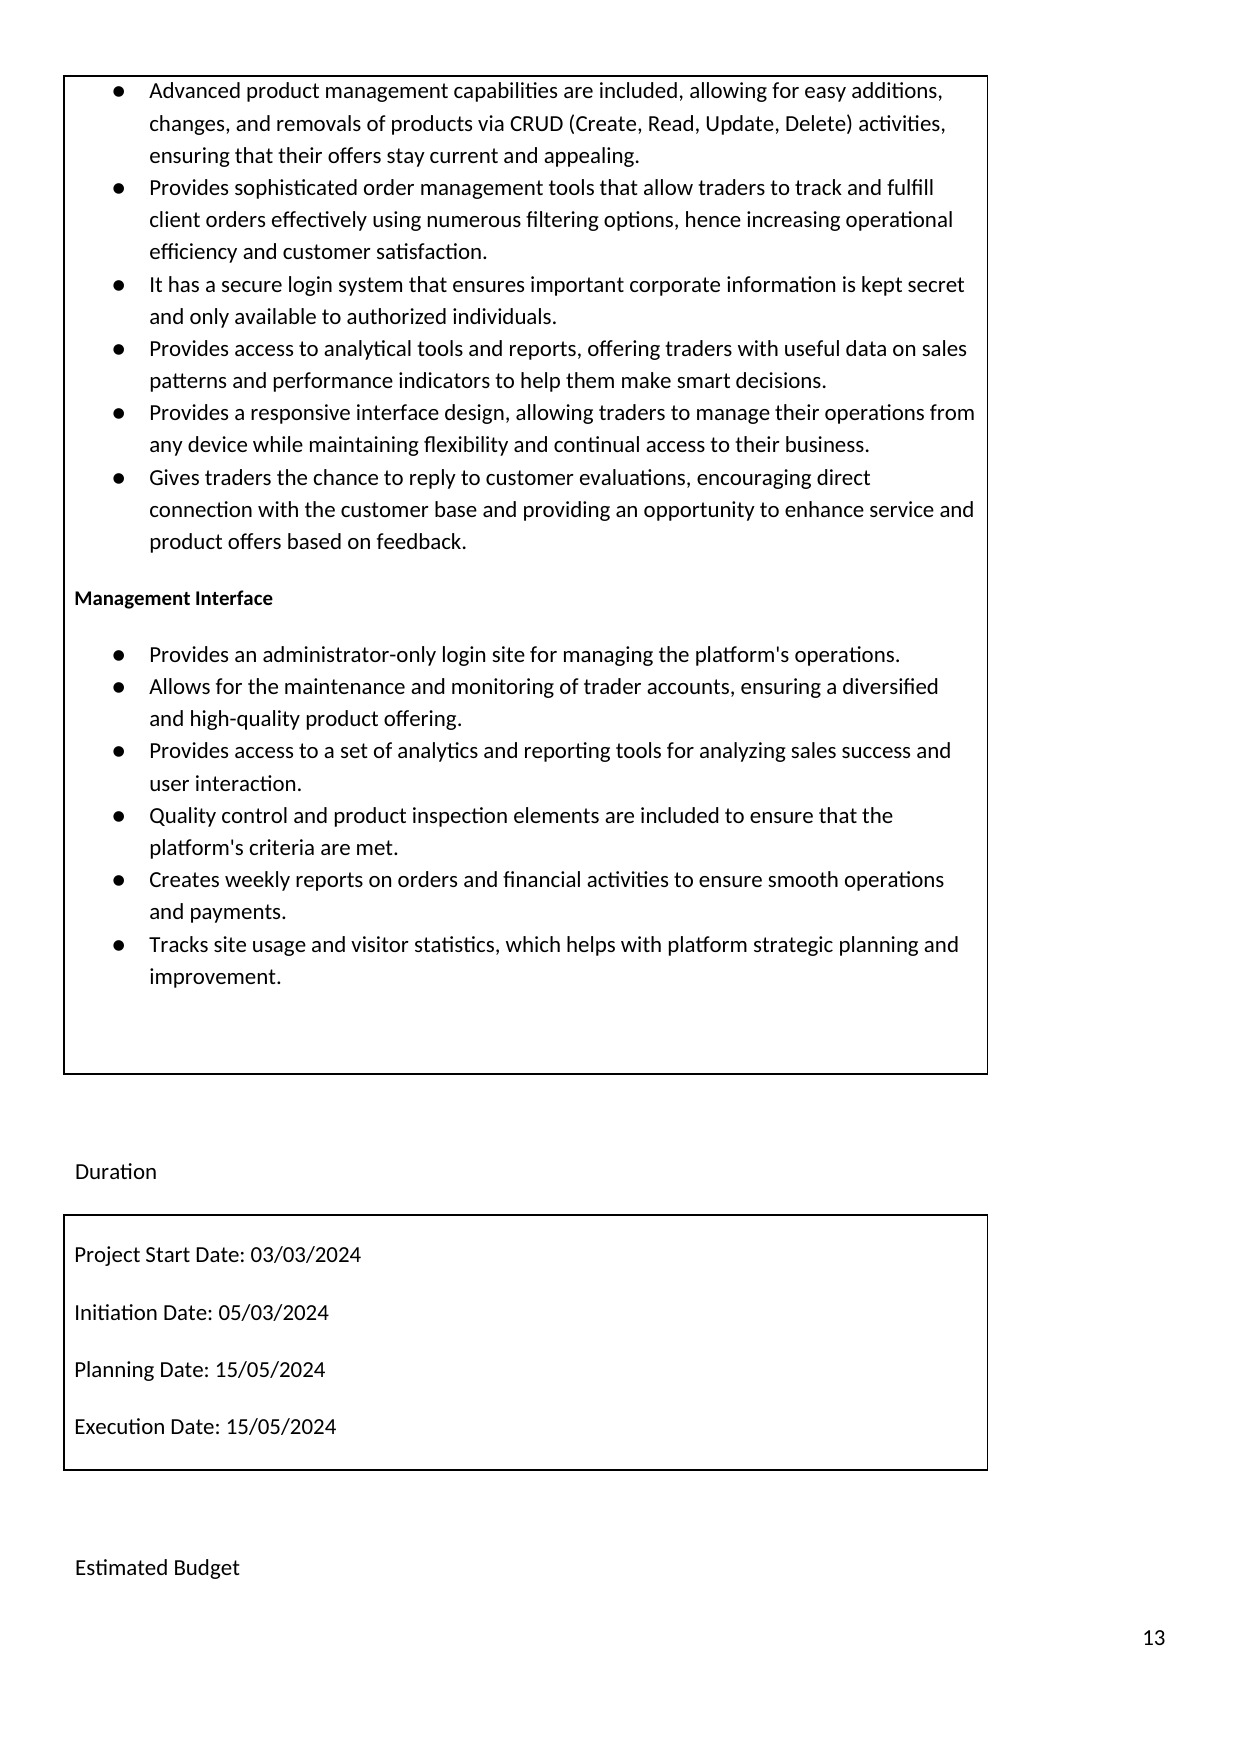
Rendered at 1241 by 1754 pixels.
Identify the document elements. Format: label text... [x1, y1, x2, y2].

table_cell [65, 77, 987, 1073]
text Duration [75, 1157, 1165, 1185]
text Estimated Budget [75, 1553, 1165, 1581]
table_header Project Start Date: 03/03/2024 Initiation Date: 05/03/2024 Planning Date: 15/05/2024 Execution Date: 15/05/2024 [65, 1216, 987, 1469]
